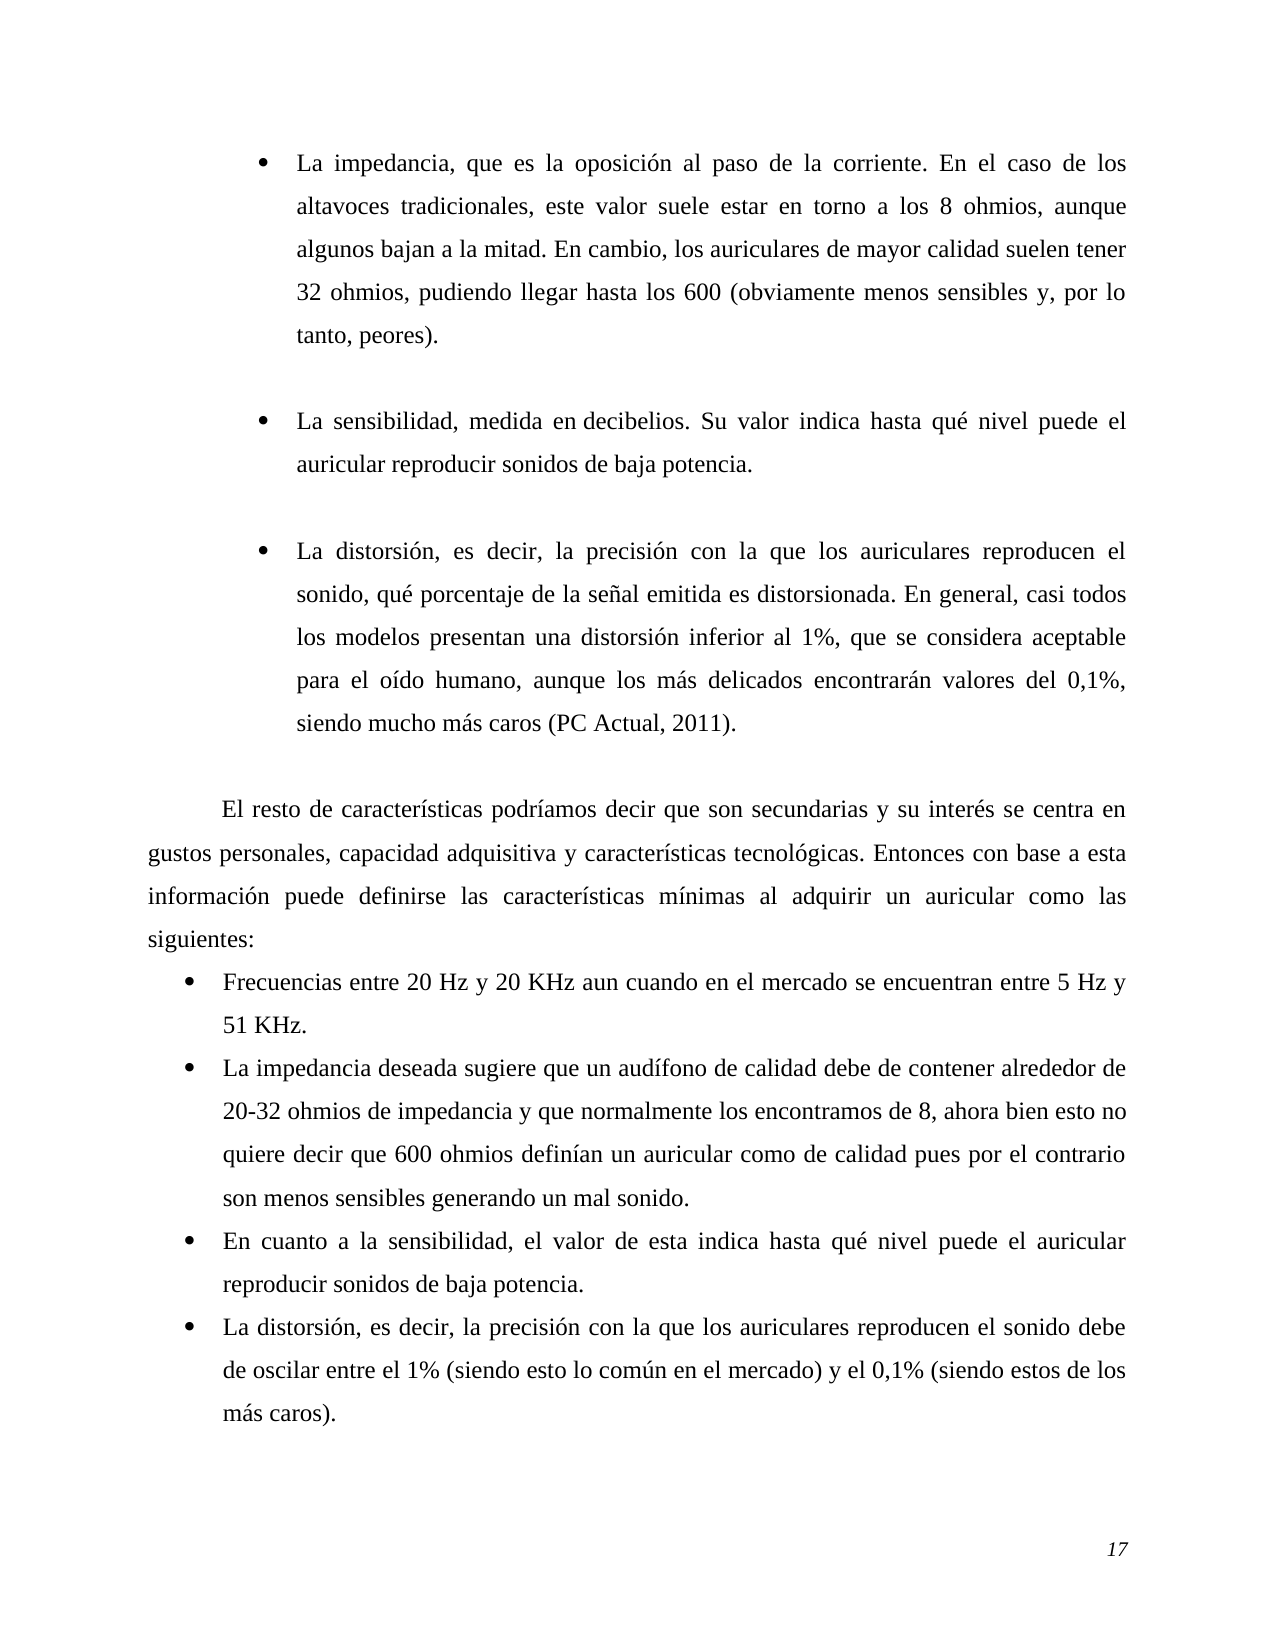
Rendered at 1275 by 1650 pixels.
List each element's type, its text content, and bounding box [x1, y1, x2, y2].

text El resto de características podríamos decir que son secundarias y su interés se centra en gustos personales, capacidad adquisitiva y características tecnológicas. Entonces con base a esta información puede definirse las características mínimas al adquirir un auricular como las siguientes: [148, 794, 1127, 953]
list La distorsión, es decir, la precisión con la que los auriculares reproducen el sonido debe de oscilar entre el 1% (siendo esto lo común en el mercado) y el 0,1% (siendo estos de los más caros). [185, 1312, 1127, 1427]
list La sensibilidad, medida en decibelios. Su valor indica hasta qué nivel puede el auricular reproducir sonidos de baja potencia. [259, 406, 1127, 478]
list Frecuencias entre 20 Hz y 20 KHz aun cuando en el mercado se encuentran entre 5 Hz y 51 KHz. [185, 967, 1127, 1039]
list La impedancia deseada sugiere que un audífono de calidad debe de contener alrededor de 20-32 ohmios de impedancia y que normalmente los encontramos de 8, ahora bien esto no quiere decir que 600 ohmios definían un auricular como de calidad pues por el contrario son menos sensibles generando un mal sonido. [185, 1053, 1127, 1211]
list En cuanto a la sensibilidad, el valor de esta indica hasta qué nivel puede el auricular reproducir sonidos de baja potencia. [185, 1226, 1127, 1298]
list La distorsión, es decir, la precisión con la que los auriculares reproducen el sonido, qué porcentaje de la señal emitida es distorsionada. En general, casi todos los modelos presentan una distorsión inferior al 1%, que se considera aceptable para el oído humano, aunque los más delicados encontrarán valores del 0,1%, siendo mucho más caros . [259, 536, 1127, 737]
list La impedancia, que es la oposición al paso de la corriente. En el caso de los altavoces tradicionales, este valor suele estar en torno a los 8 ohmios, aunque algunos bajan a la mitad. En cambio, los auriculares de mayor calidad suelen tener 32 ohmios, pudiendo llegar hasta los 600 (obviamente menos sensibles y, por lo tanto, peores). [259, 148, 1127, 349]
